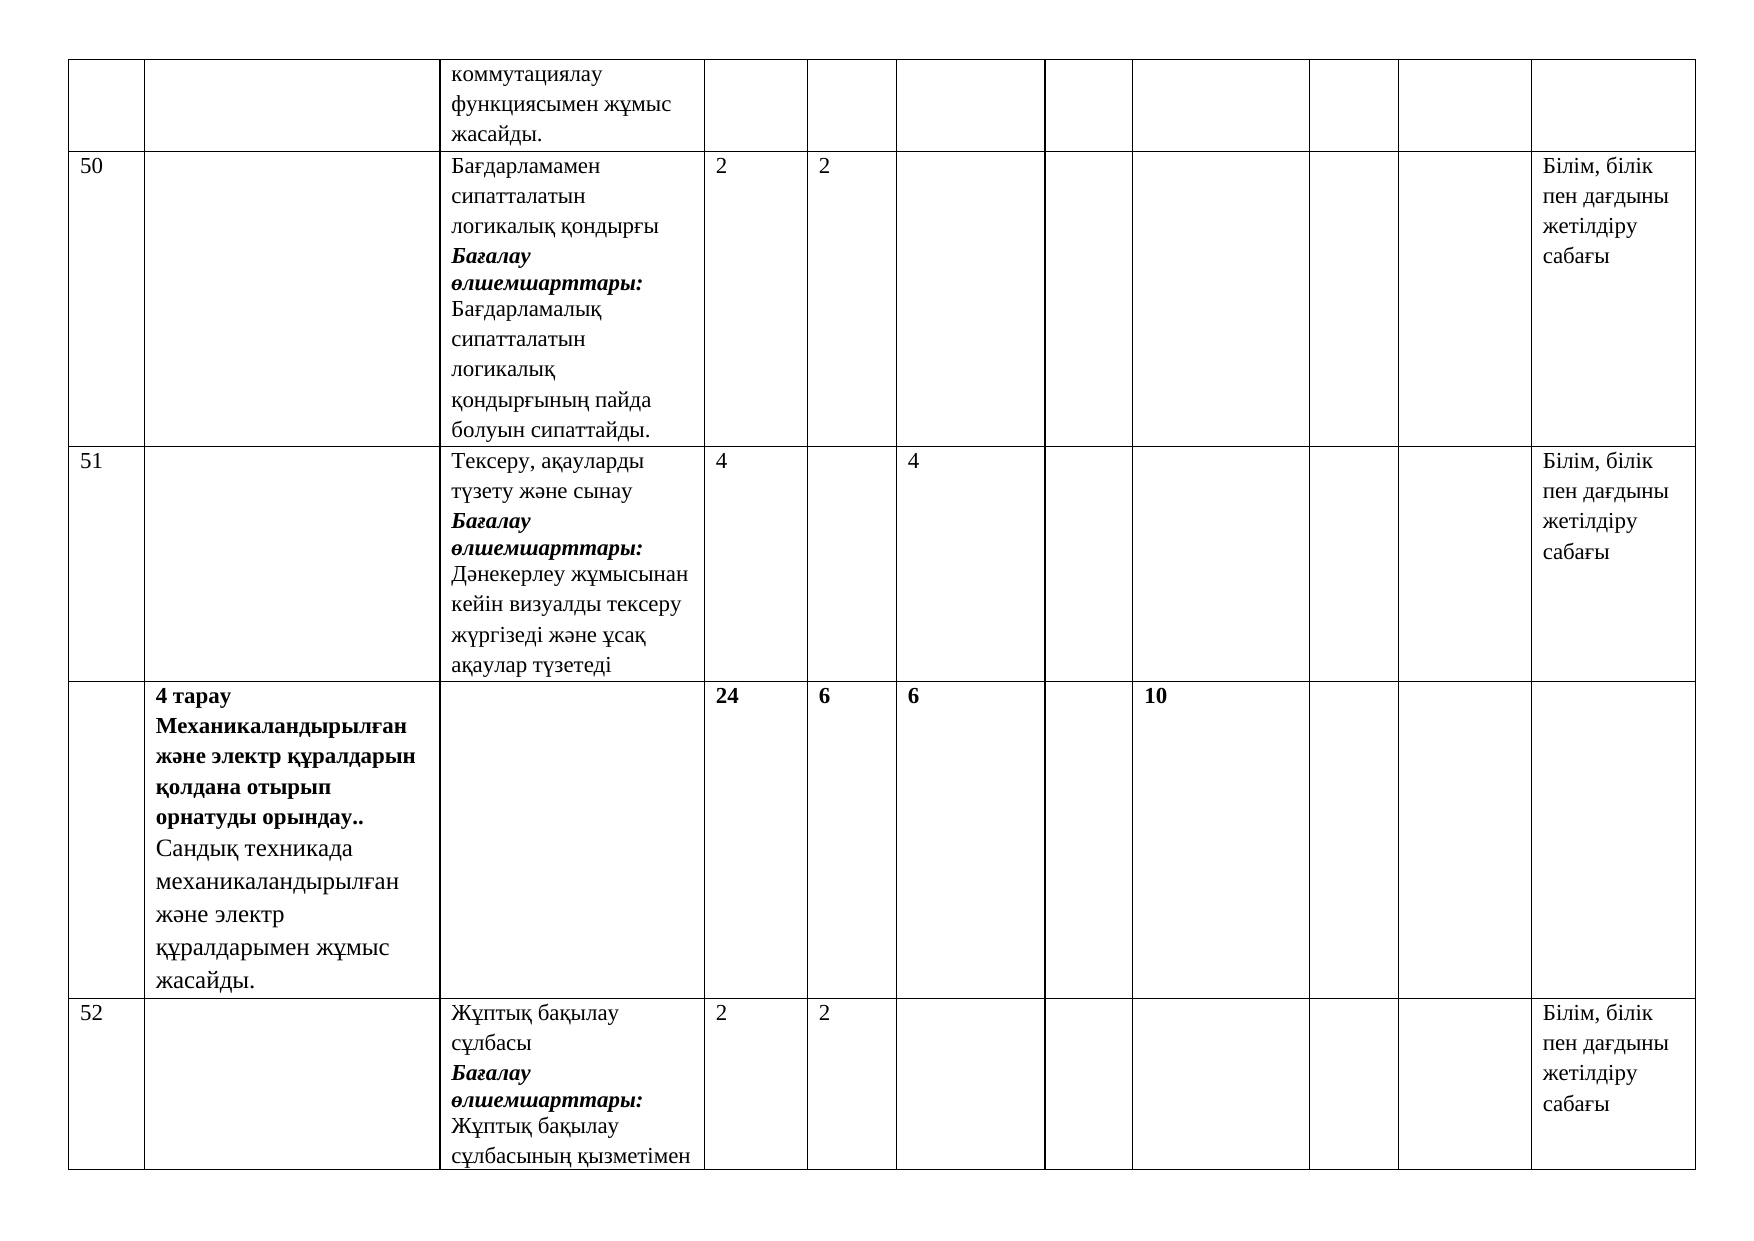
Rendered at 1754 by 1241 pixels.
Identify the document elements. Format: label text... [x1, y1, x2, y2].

table_cell [145, 447, 439, 681]
table_cell [1046, 682, 1132, 998]
table_cell [1046, 60, 1132, 151]
table_cell [1046, 152, 1132, 446]
table_cell [1310, 152, 1398, 446]
table_cell [1399, 447, 1531, 681]
table_cell 4 тарау Механикаландырылған және электр құралдарын қолдана отырып орнатуды орындау.. Сандық техникада механикаландырылған және электр құралдарымен жұмыс жасайды. [145, 682, 439, 998]
table_cell [145, 60, 439, 151]
table_cell 2 [808, 999, 896, 1169]
table_cell [1532, 682, 1695, 998]
table_cell 24 [705, 682, 807, 998]
table_cell Білім, білік пен дағдыны жетілдіру сабағы [1532, 152, 1695, 446]
table_cell 49 [69, 60, 144, 151]
table_cell 50 [69, 152, 144, 446]
table_cell 4 [705, 447, 807, 681]
table_cell 4 [705, 60, 807, 151]
table_cell [145, 999, 439, 1169]
table_cell [1399, 60, 1531, 151]
table_cell [1310, 682, 1398, 998]
table_cell 2 [705, 152, 807, 446]
table_cell [1133, 447, 1309, 681]
table_cell [1046, 999, 1132, 1169]
table_cell [1310, 999, 1398, 1169]
table_cell [897, 152, 1044, 446]
table_cell [441, 682, 704, 998]
table_cell 4 [897, 447, 1044, 681]
table_cell [897, 999, 1044, 1169]
table_cell [1399, 682, 1531, 998]
table_cell [1046, 447, 1132, 681]
table_cell Білім, білік пен дағдыны жетілдіру сабағы [1532, 447, 1695, 681]
table_cell Тексеру, ақауларды түзету және сынау Бағалау өлшемшарттары: Дәнекерлеу жұмысынан кейін визуалды тексеру жүргізеді және ұсақ ақаулар түзетеді [441, 447, 704, 681]
table_cell 6 [897, 682, 1044, 998]
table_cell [441, 999, 704, 1169]
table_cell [1532, 999, 1695, 1169]
table_cell [897, 60, 1044, 151]
table_cell 2 [705, 999, 807, 1169]
table_cell 4 [1133, 60, 1309, 151]
table_cell [1399, 999, 1531, 1169]
table_cell [808, 447, 896, 681]
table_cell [441, 60, 704, 151]
table_cell [808, 60, 896, 151]
table_cell [1310, 447, 1398, 681]
table_cell 51 [69, 447, 144, 681]
table_cell 2 [808, 152, 896, 446]
table_cell [145, 152, 439, 446]
table_cell [1310, 60, 1398, 151]
table_cell Бағдарламамен сипатталатын логикалық қондырғы Бағалау өлшемшарттары: Бағдарламалық сипатталатын логикалық қондырғының пайда болуын сипаттайды. [441, 152, 704, 446]
table_cell [1133, 152, 1309, 446]
table_cell [69, 682, 144, 998]
table_cell 52 [69, 999, 144, 1169]
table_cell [1532, 60, 1695, 151]
table_cell [1133, 999, 1309, 1169]
table_cell 6 [808, 682, 896, 998]
table_cell 10 [1133, 682, 1309, 998]
table_cell [1399, 152, 1531, 446]
